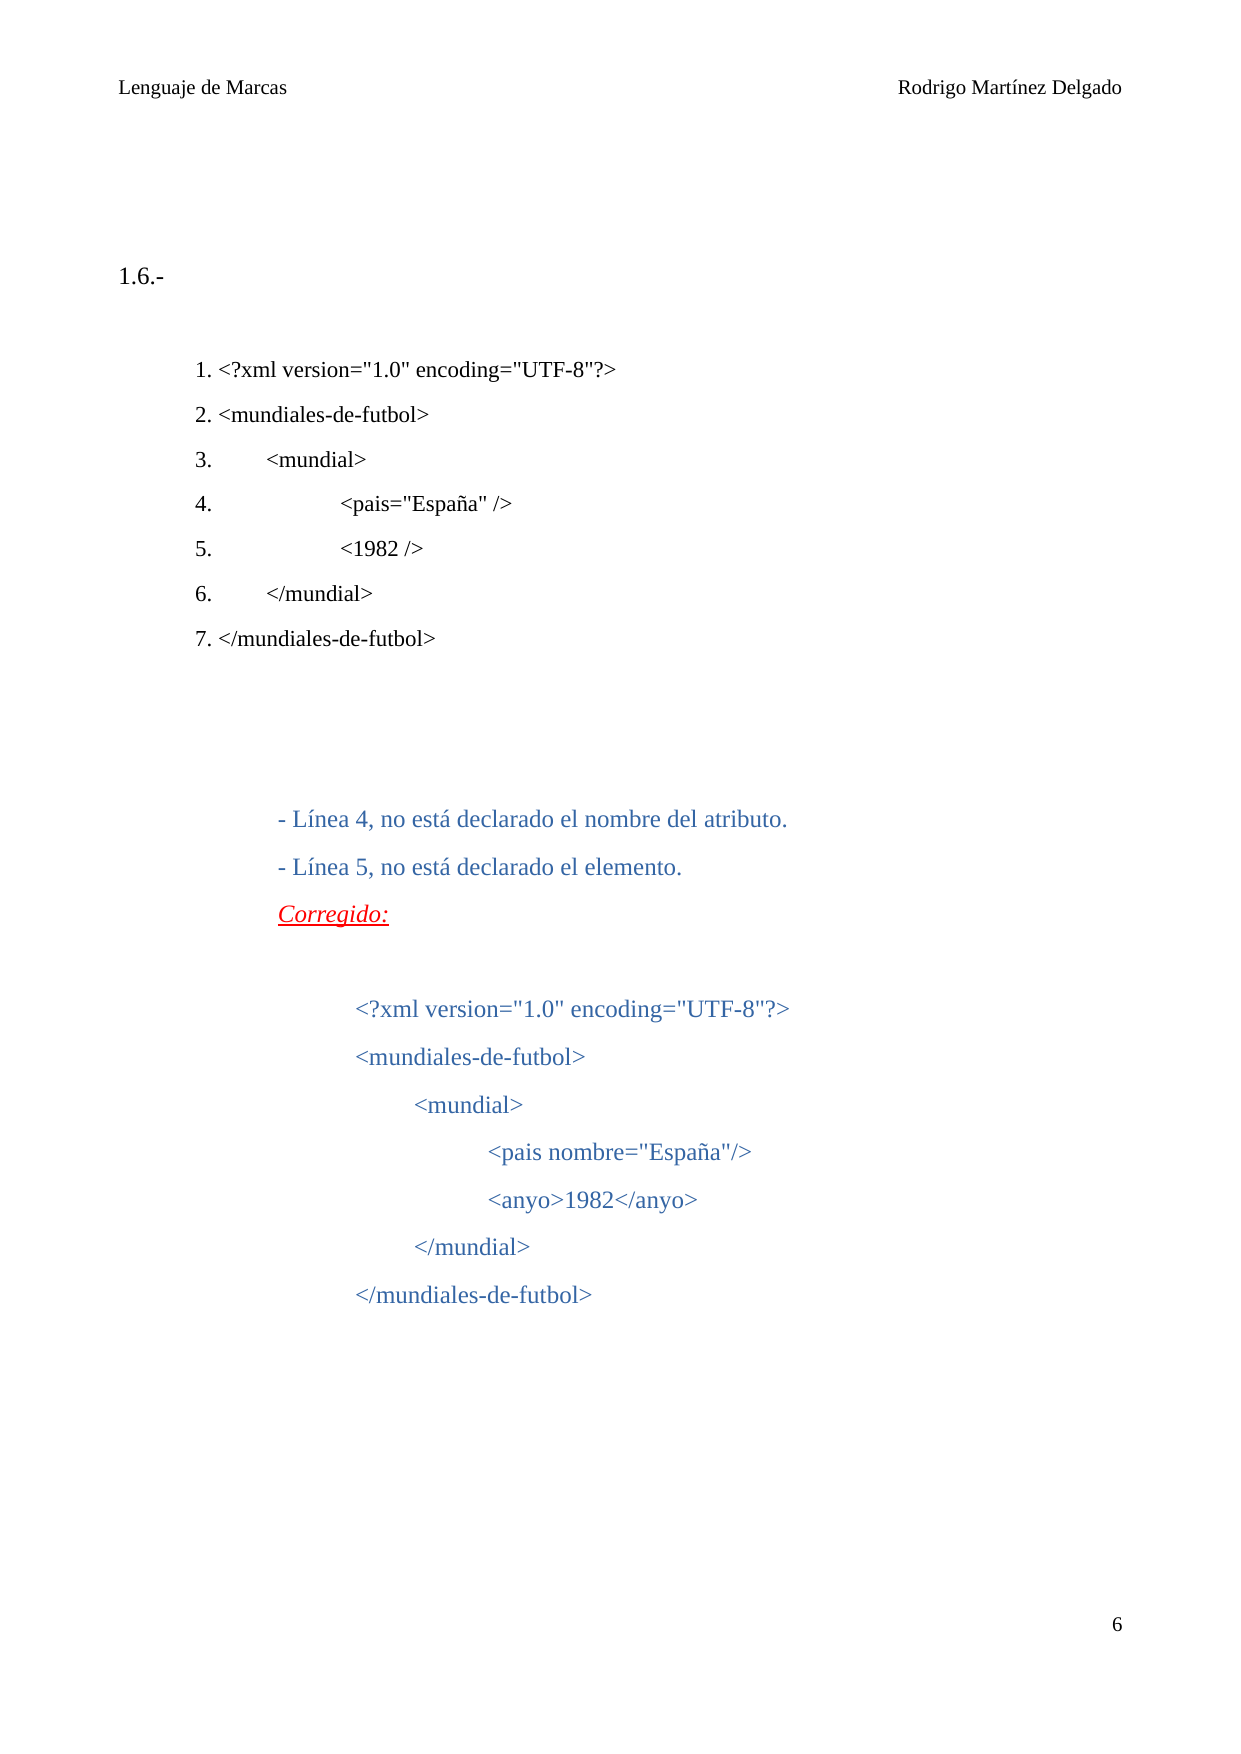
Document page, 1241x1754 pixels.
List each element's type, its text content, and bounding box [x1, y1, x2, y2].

text <?xml version="1.0" encoding="UTF-8"?> [348, 994, 1122, 1023]
text 2. <mundiales-de-futbol> [195, 401, 1122, 427]
text - Línea 5, no está declarado el elemento. [278, 852, 1122, 880]
text <anyo>1982</anyo> [348, 1185, 1122, 1214]
text <mundiales-de-futbol> [348, 1042, 1122, 1071]
text </mundial> [348, 1232, 1122, 1261]
text 3. <mundial> [195, 446, 1122, 472]
text Corregido: [278, 899, 1122, 928]
text 5. <1982 /> [195, 535, 1122, 562]
text <mundial> [348, 1090, 1122, 1118]
text 4. <pais="España" /> [195, 491, 1122, 517]
text 6. </mundial> [195, 580, 1122, 606]
text 7. </mundiales-de-futbol> [195, 625, 1122, 651]
text 1. <?xml version="1.0" encoding="UTF-8"?> [195, 356, 1122, 382]
text - Línea 4, no está declarado el nombre del atributo. [278, 804, 1122, 833]
text <pais nombre="España"/> [348, 1137, 1122, 1166]
text 1.6.- [118, 261, 1122, 290]
text </mundiales-de-futbol> [348, 1280, 1122, 1309]
